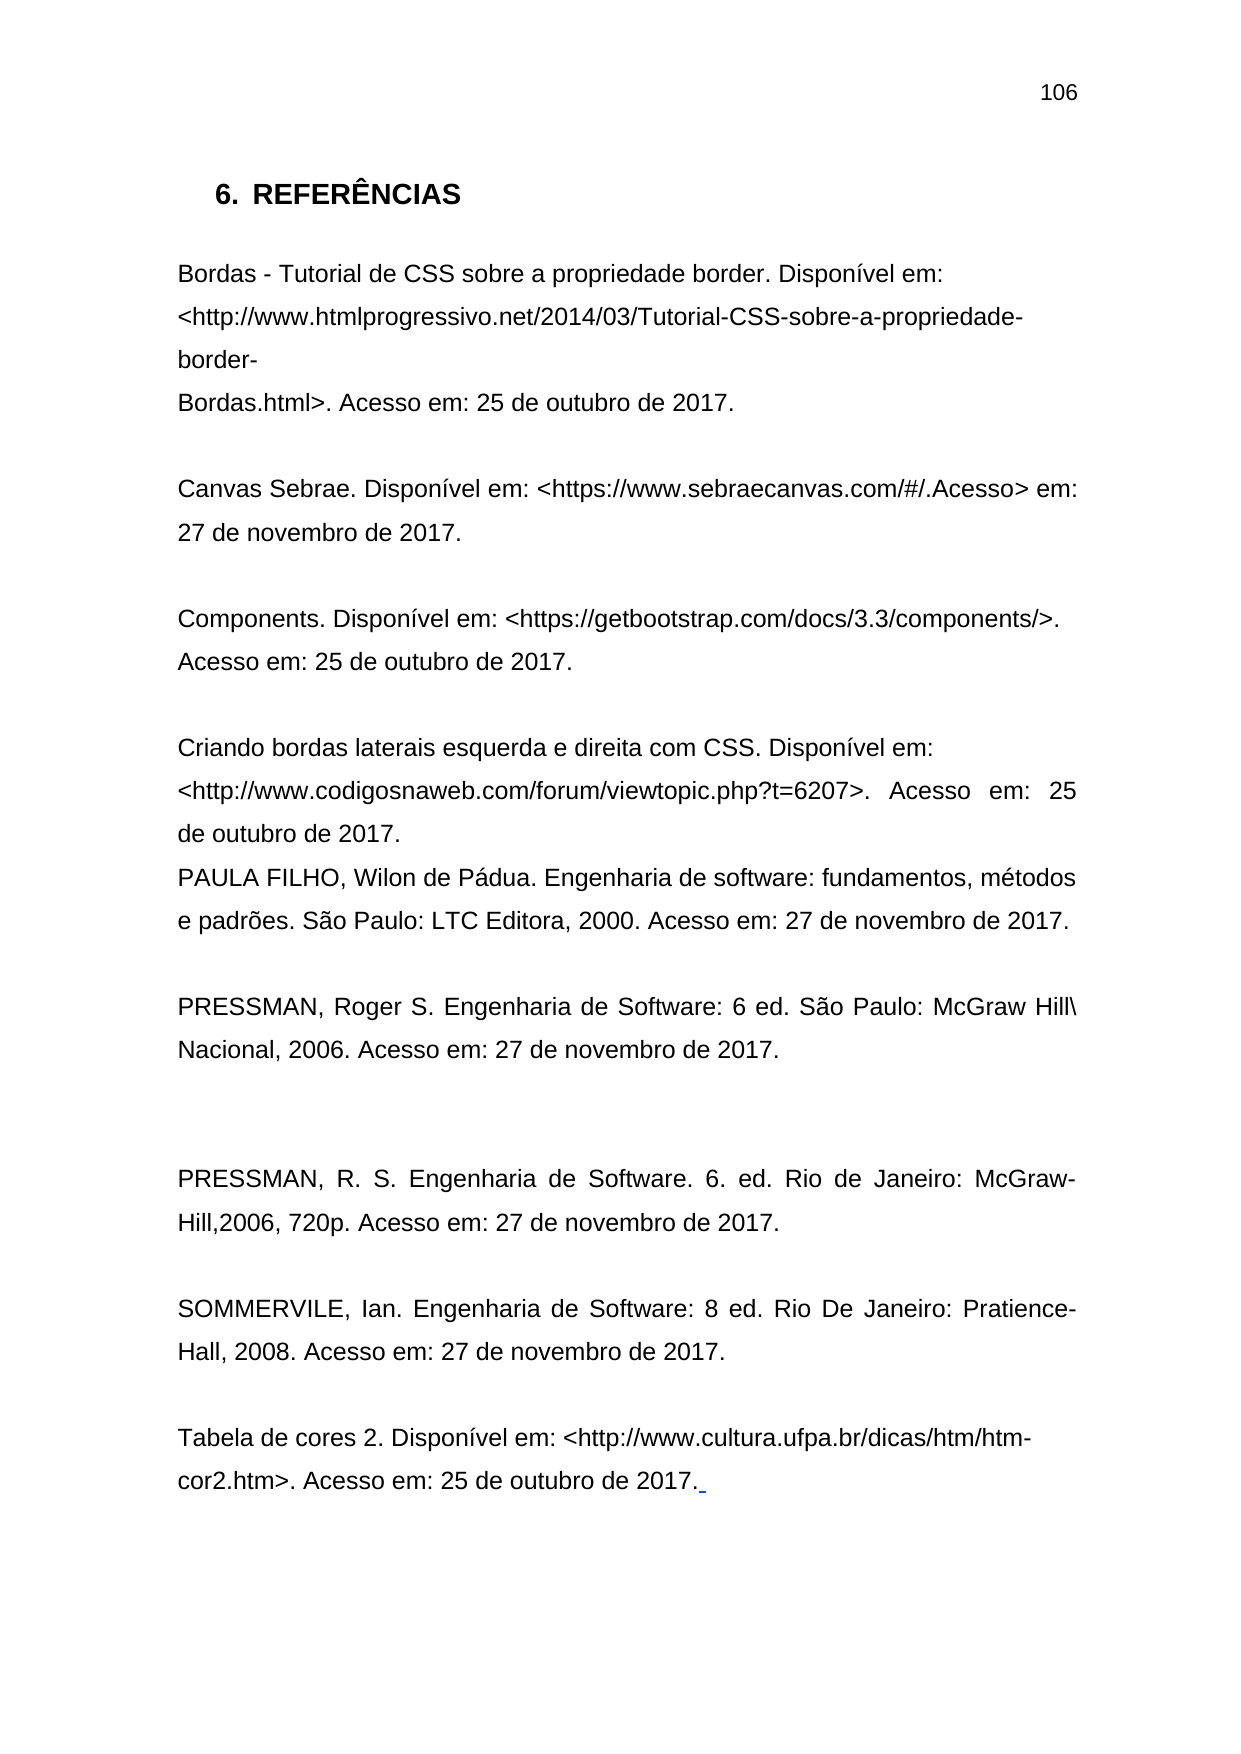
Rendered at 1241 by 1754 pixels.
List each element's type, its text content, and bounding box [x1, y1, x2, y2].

list REFERÊNCIAS [215, 177, 1078, 211]
text Canvas Sebrae. Disponível em: <https://www.sebraecanvas.com/#/.Acesso> em: 27 de novembro de 2017. [177, 474, 1078, 546]
text PRESSMAN, Roger S. Engenharia de Software: 6 ed. São Paulo: McGraw Hill\ Nacional, 2006. Acesso em: 27 de novembro de 2017. [177, 992, 1078, 1064]
text Bordas.html>. Acesso em: 25 de outubro de 2017. [177, 388, 1078, 417]
text PAULA FILHO, Wilon de Pádua. Engenharia de software: fundamentos, métodos e padrões. São Paulo: LTC Editora, 2000. Acesso em: 27 de novembro de 2017. [177, 863, 1078, 934]
text PRESSMAN, R. S. Engenharia de Software. 6. ed. Rio de Janeiro: McGraw-Hill,2006, 720p. Acesso em: 27 de novembro de 2017. [177, 1193, 1078, 1236]
text SOMMERVILE, Ian. Engenharia de Software: 8 ed. Rio De Janeiro: Pratience-Hall, 2008. Acesso em: 27 de novembro de 2017. [177, 1294, 1078, 1366]
text Components. Disponível em: <https://getbootstrap.com/docs/3.3/components/>. [177, 604, 1078, 633]
text Bordas - Tutorial de CSS sobre a propriedade border. Disponível em: [177, 259, 1078, 288]
text Acesso em: 25 de outubro de 2017. [177, 647, 1078, 676]
text cor2.htm>. Acesso em: 25 de outubro de 2017. [177, 1466, 1078, 1495]
text <http://www.htmlprogressivo.net/2014/03/Tutorial-CSS-sobre-a-propriedade-border- [177, 302, 1078, 374]
text Tabela de cores 2. Disponível em: <http://www.cultura.ufpa.br/dicas/htm/htm- [177, 1423, 1078, 1452]
text <http://www.codigosnaweb.com/forum/viewtopic.php?t=6207>. Acesso em: 25 de outubro de 2017. [177, 776, 1078, 848]
text Criando bordas laterais esquerda e direita com CSS. Disponível em: [177, 733, 1078, 762]
